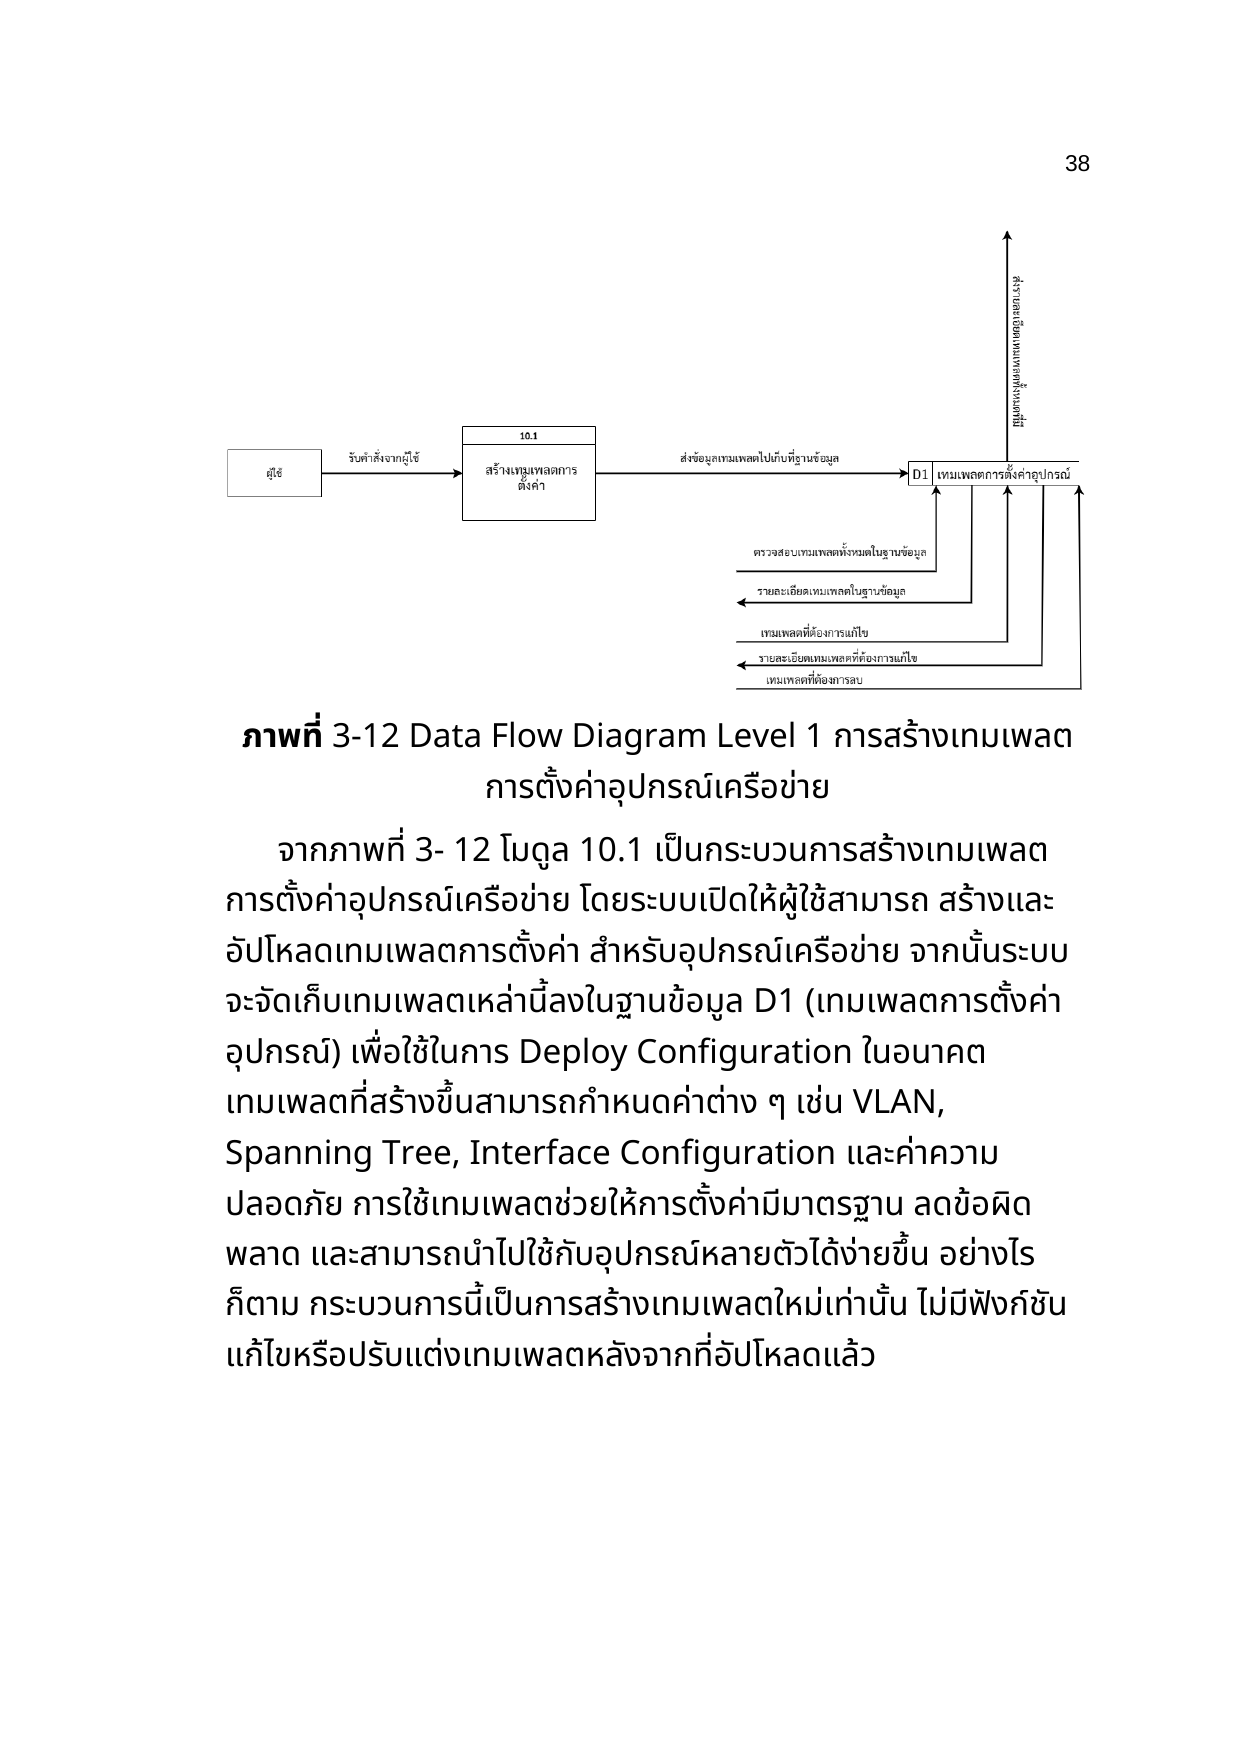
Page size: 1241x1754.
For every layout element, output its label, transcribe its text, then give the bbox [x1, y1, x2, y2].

picture [227, 225, 1088, 696]
text ภาพที่ 3-12 Data Flow Diagram Level 1 การสร้างเทมเพลตการตั้งค่าอุปกรณ์เครือข่าย [225, 712, 1090, 813]
text จากภาพที่ 3- 12 โมดูล 10.1 เป็นกระบวนการสร้างเทมเพลตการตั้งค่าอุปกรณ์เครือข่าย โดยระบบเปิดให้ผู้ใช้สามารถ สร้างและอัปโหลดเทมเพลตการตั้งค่า สำหรับอุปกรณ์เครือข่าย จากนั้นระบบจะจัดเก็บเทมเพลตเหล่านี้ลงในฐานข้อมูล D1 (เทมเพลตการตั้งค่าอุปกรณ์) เพื่อใช้ในการ Deploy Configuration ในอนาคต เทมเพลตที่สร้างขึ้นสามารถกำหนดค่าต่าง ๆ เช่น VLAN, Spanning Tree, Interface Configuration และค่าความปลอดภัย การใช้เทมเพลตช่วยให้การตั้งค่ามีมาตรฐาน ลดข้อผิดพลาด และสามารถนำไปใช้กับอุปกรณ์หลายตัวได้ง่ายขึ้น อย่างไรก็ตาม กระบวนการนี้เป็นการสร้างเทมเพลตใหม่เท่านั้น ไม่มีฟังก์ชันแก้ไขหรือปรับแต่งเทมเพลตหลังจากที่อัปโหลดแล้ว [225, 826, 1090, 1381]
